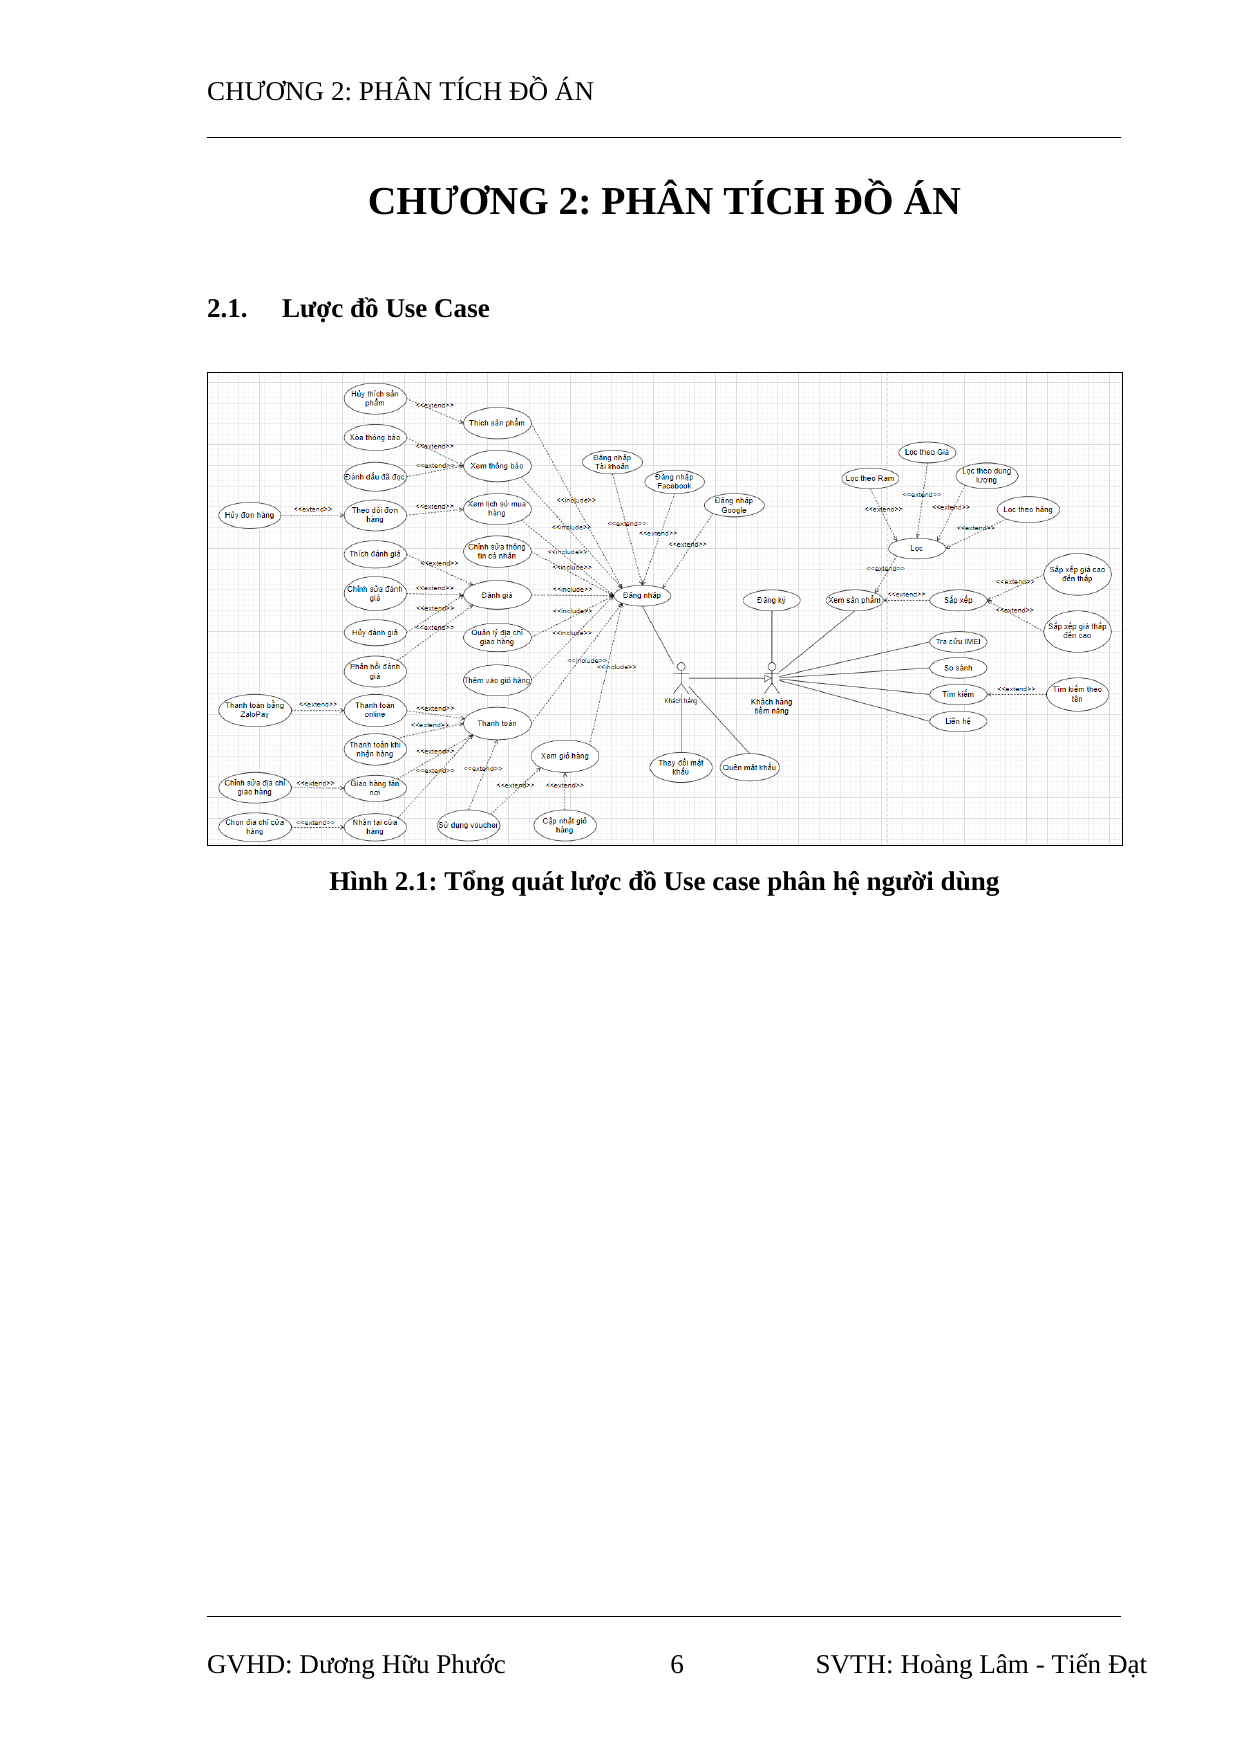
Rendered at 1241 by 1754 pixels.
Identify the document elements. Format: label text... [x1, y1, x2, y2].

subtitle CHƯƠNG 2: PHÂN TÍCH ĐỒ ÁN [207, 177, 1122, 223]
subtitle Hình 2.1: Tổng quát lược đồ Use case phân hệ người dùng [207, 866, 1122, 897]
picture [208, 373, 1122, 845]
subtitle Lược đồ Use Case [207, 292, 1122, 323]
